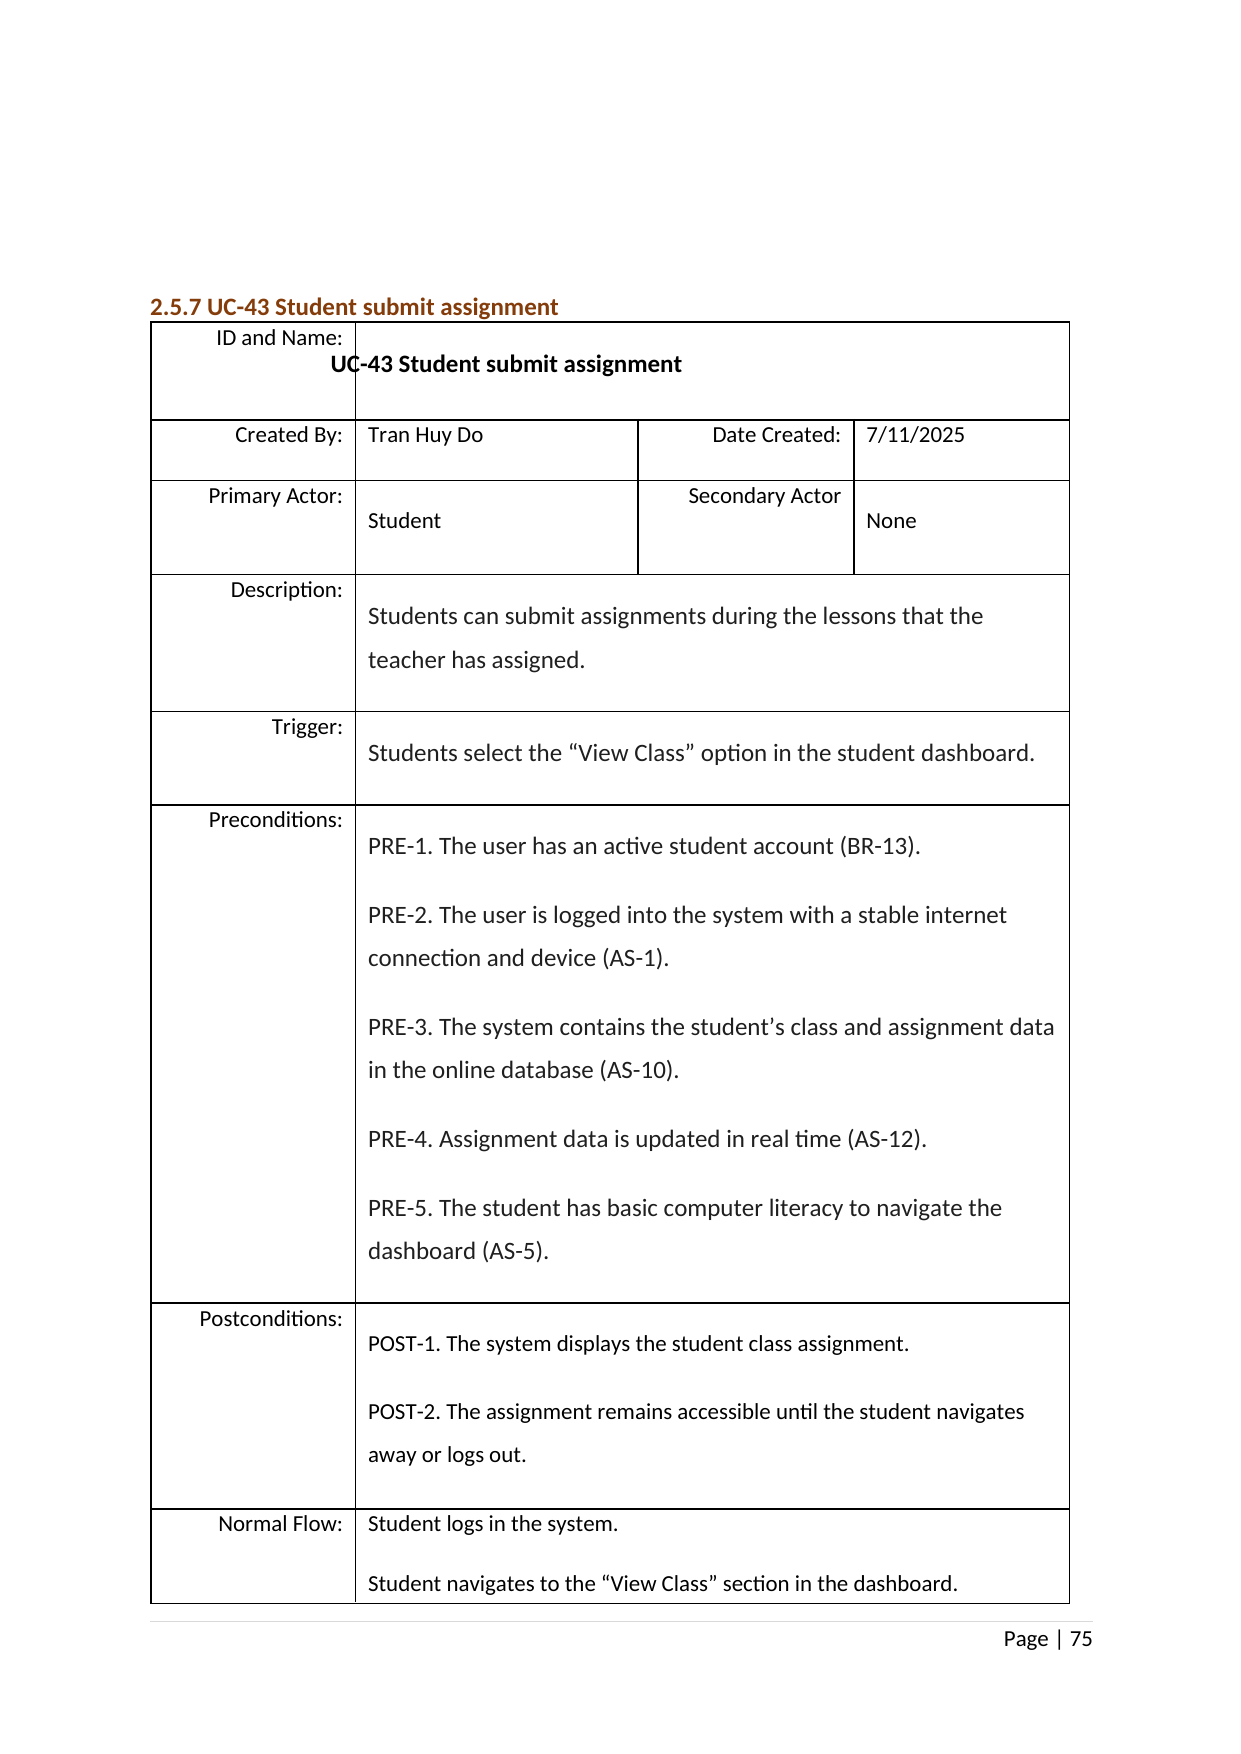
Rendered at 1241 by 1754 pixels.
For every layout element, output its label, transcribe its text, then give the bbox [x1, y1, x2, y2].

table_cell Students can submit assignments during the lessons that the teacher has assigned. [356, 575, 1069, 711]
table_cell Tran Huy Do [356, 421, 637, 480]
table_cell Trigger: [152, 712, 355, 804]
table_cell POST-1. The system displays the student class assignment. POST-2. The assignment remains accessible until the student navigates away or logs out. [356, 1304, 1069, 1508]
table_cell Secondary Actor [639, 481, 853, 574]
table_cell Student [356, 481, 637, 574]
table_cell Date Created: [639, 421, 853, 480]
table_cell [356, 1510, 1069, 1602]
table_header ID and Name: [152, 323, 355, 419]
table_cell Postconditions: [152, 1304, 355, 1508]
table_cell Preconditions: [152, 806, 355, 1302]
subtitle 2.5.7 UC-43 Student submit assignment [150, 291, 1093, 321]
table_header UC-43 Student submit assignment [356, 323, 1069, 419]
table_cell Description: [152, 575, 355, 711]
table_cell Created By: [152, 421, 355, 480]
table_cell Primary Actor: [152, 481, 355, 574]
table_cell 7/11/2025 [855, 421, 1069, 480]
table_cell Students select the “View Class” option in the student dashboard. [356, 712, 1069, 804]
table_cell Normal Flow: [152, 1510, 355, 1602]
table_cell PRE-1. The user has an active student account (BR-13). PRE-2. The user is logged into the system with a stable internet connection and device (AS-1). PRE-3. The system contains the student’s class and assignment data in the online database (AS-10). PRE-4. Assignment data is updated in real time (AS-12). PRE-5. The student has basic computer literacy to navigate the dashboard (AS-5). [356, 806, 1069, 1302]
table_cell None [855, 481, 1069, 574]
